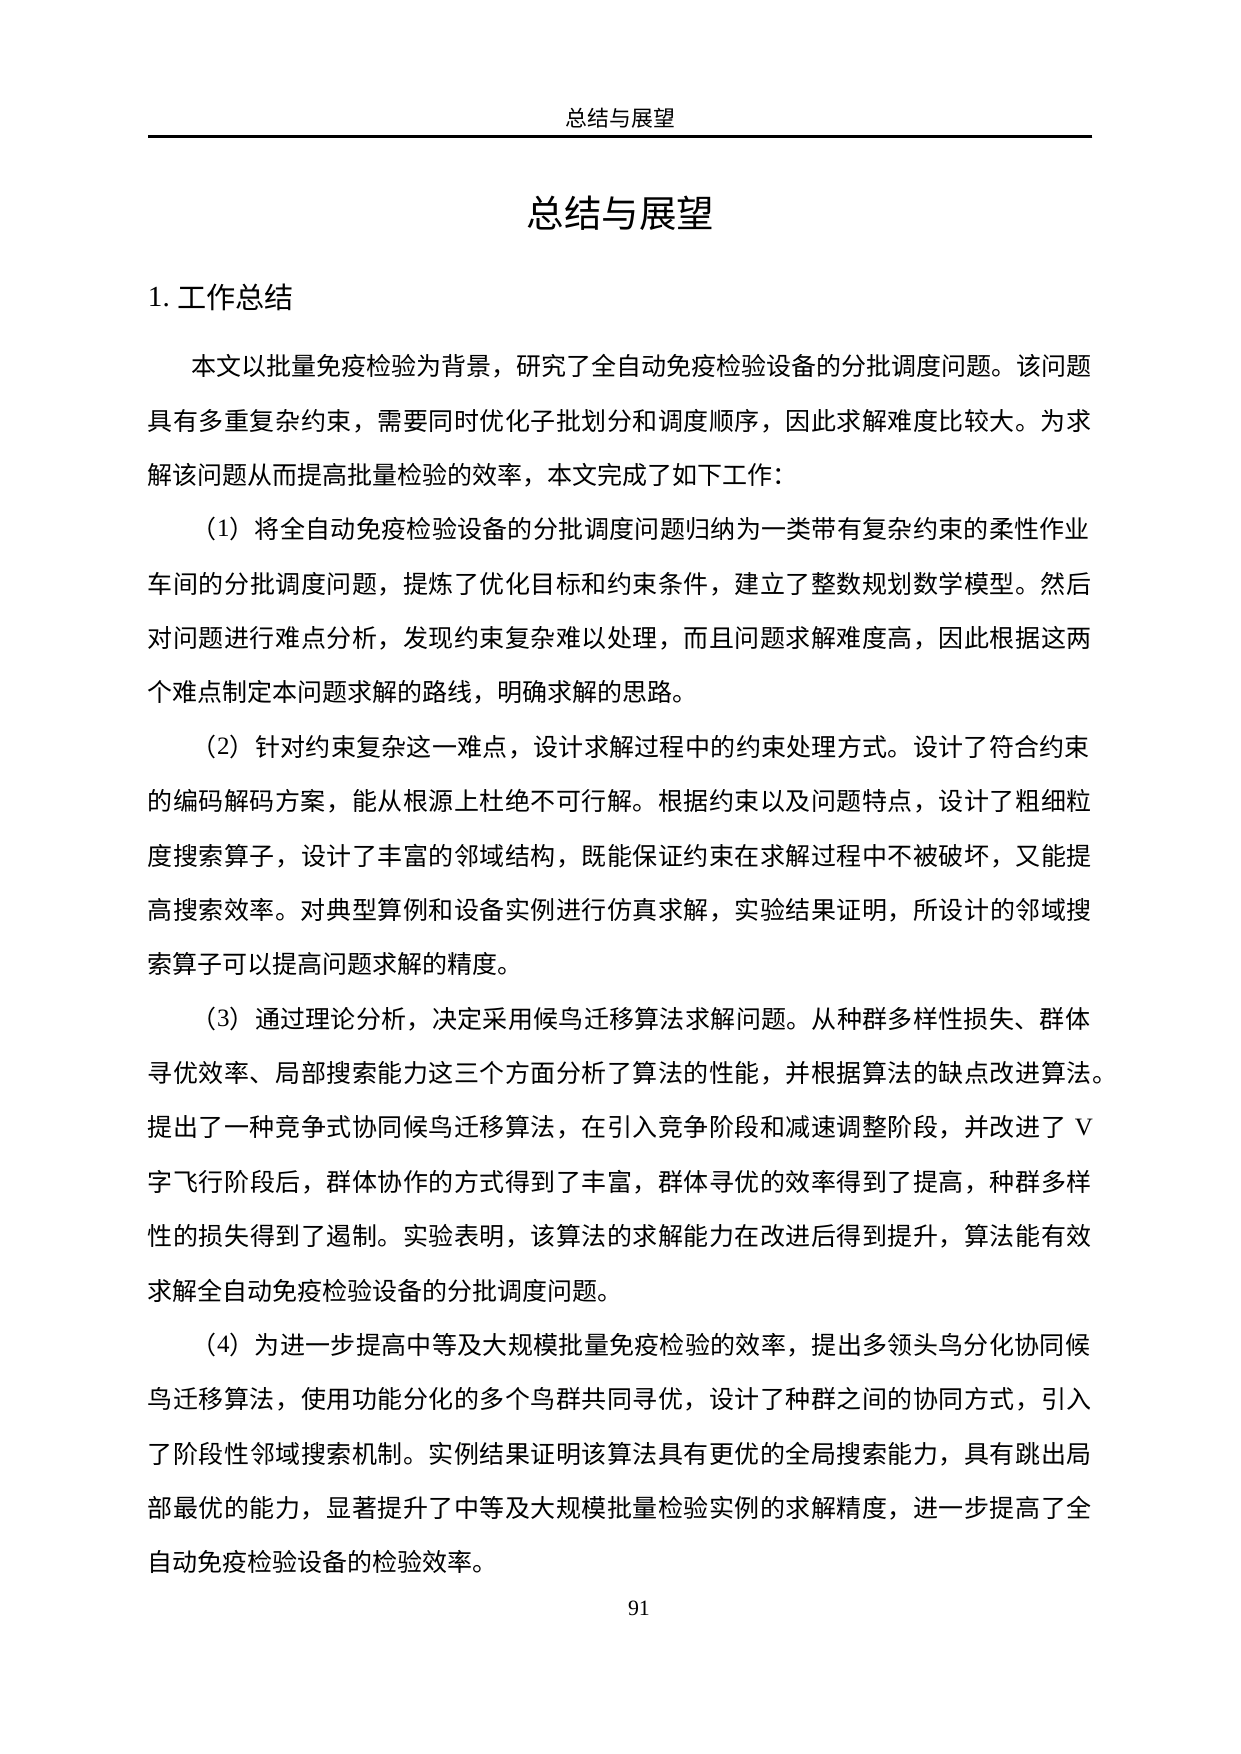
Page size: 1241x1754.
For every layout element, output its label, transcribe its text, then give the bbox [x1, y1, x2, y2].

text （3）通过理论分析，决定采用候鸟迁移算法求解问题。从种群多样性损失、群体寻优效率、局部搜索能力这三个方面分析了算法的性能，并根据算法的缺点改进算法。提出了一种竞争式协同候鸟迁移算法，在引入竞争阶段和减速调整阶段，并改进了V字飞行阶段后，群体协作的方式得到了丰富，群体寻优的效率得到了提高，种群多样性的损失得到了遏制。实验表明，该算法的求解能力在改进后得到提升，算法能有效求解全自动免疫检验设备的分批调度问题。 [148, 999, 1092, 1307]
text （1）将全自动免疫检验设备的分批调度问题归纳为一类带有复杂约束的柔性作业车间的分批调度问题，提炼了优化目标和约束条件，建立了整数规划数学模型。然后对问题进行难点分析，发现约束复杂难以处理，而且问题求解难度高，因此根据这两个难点制定本问题求解的路线，明确求解的思路。 [148, 510, 1092, 709]
subtitle 总结与展望 [148, 177, 1092, 245]
text （2）针对约束复杂这一难点，设计求解过程中的约束处理方式。设计了符合约束的编码解码方案，能从根源上杜绝不可行解。根据约束以及问题特点，设计了粗细粒度搜索算子，设计了丰富的邻域结构，既能保证约束在求解过程中不被破坏，又能提高搜索效率。对典型算例和设备实例进行仿真求解，实验结果证明，所设计的邻域搜索算子可以提高问题求解的精度。 [148, 727, 1092, 981]
text 本文以批量免疫检验为背景，研究了全自动免疫检验设备的分批调度问题。该问题具有多重复杂约束，需要同时优化子批划分和调度顺序，因此求解难度比较大。为求解该问题从而提高批量检验的效率，本文完成了如下工作： [148, 347, 1092, 492]
text （4）为进一步提高中等及大规模批量免疫检验的效率，提出多领头鸟分化协同候鸟迁移算法，使用功能分化的多个鸟群共同寻优，设计了种群之间的协同方式，引入了阶段性邻域搜索机制。实例结果证明该算法具有更优的全局搜索能力，具有跳出局部最优的能力，显著提升了中等及大规模批量检验实例的求解精度，进一步提高了全自动免疫检验设备的检验效率。 [148, 1325, 1092, 1579]
subtitle 1. 工作总结 [148, 262, 1092, 329]
